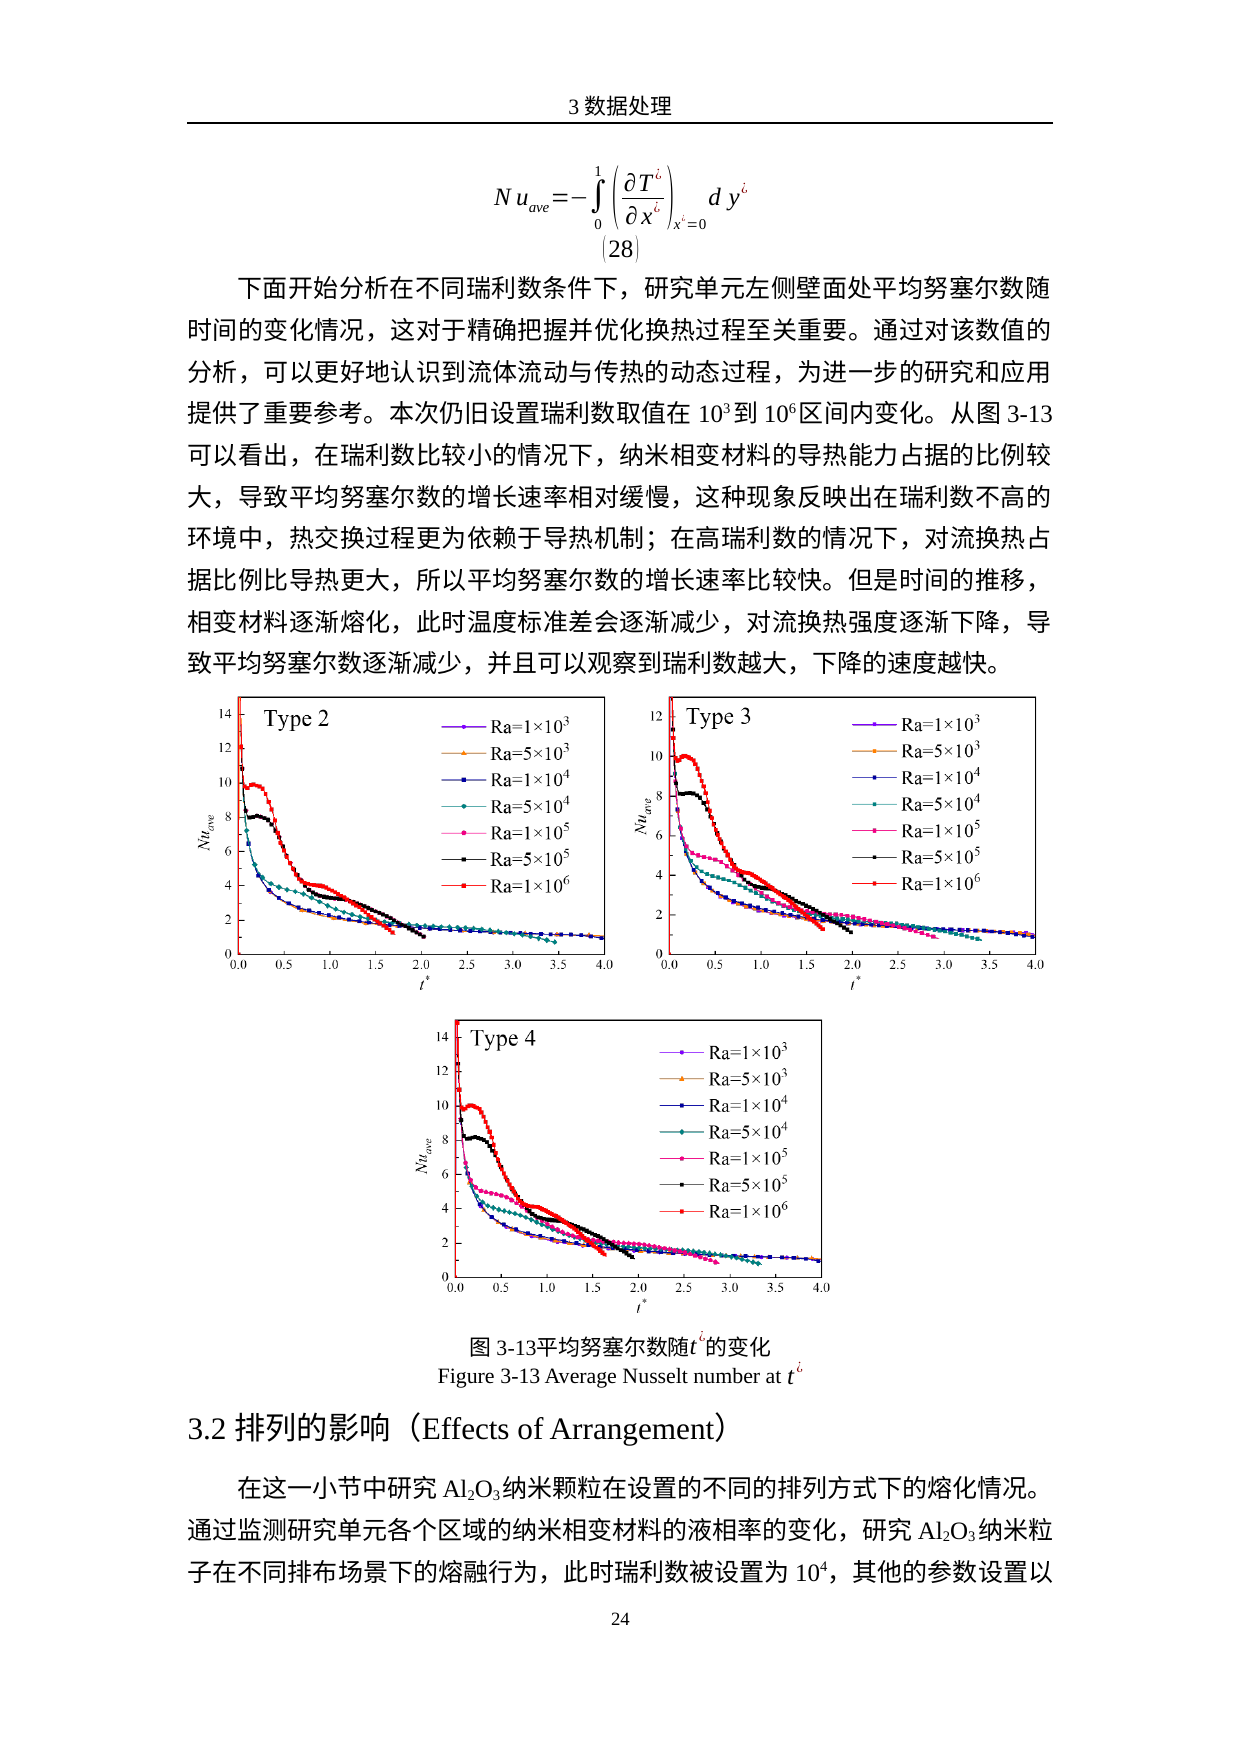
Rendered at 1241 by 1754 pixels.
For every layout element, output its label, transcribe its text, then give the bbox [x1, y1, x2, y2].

picture [187, 681, 1050, 1328]
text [187, 1464, 1053, 1589]
subtitle 排列的影响（Effects of Arrangement） [187, 1406, 1053, 1448]
